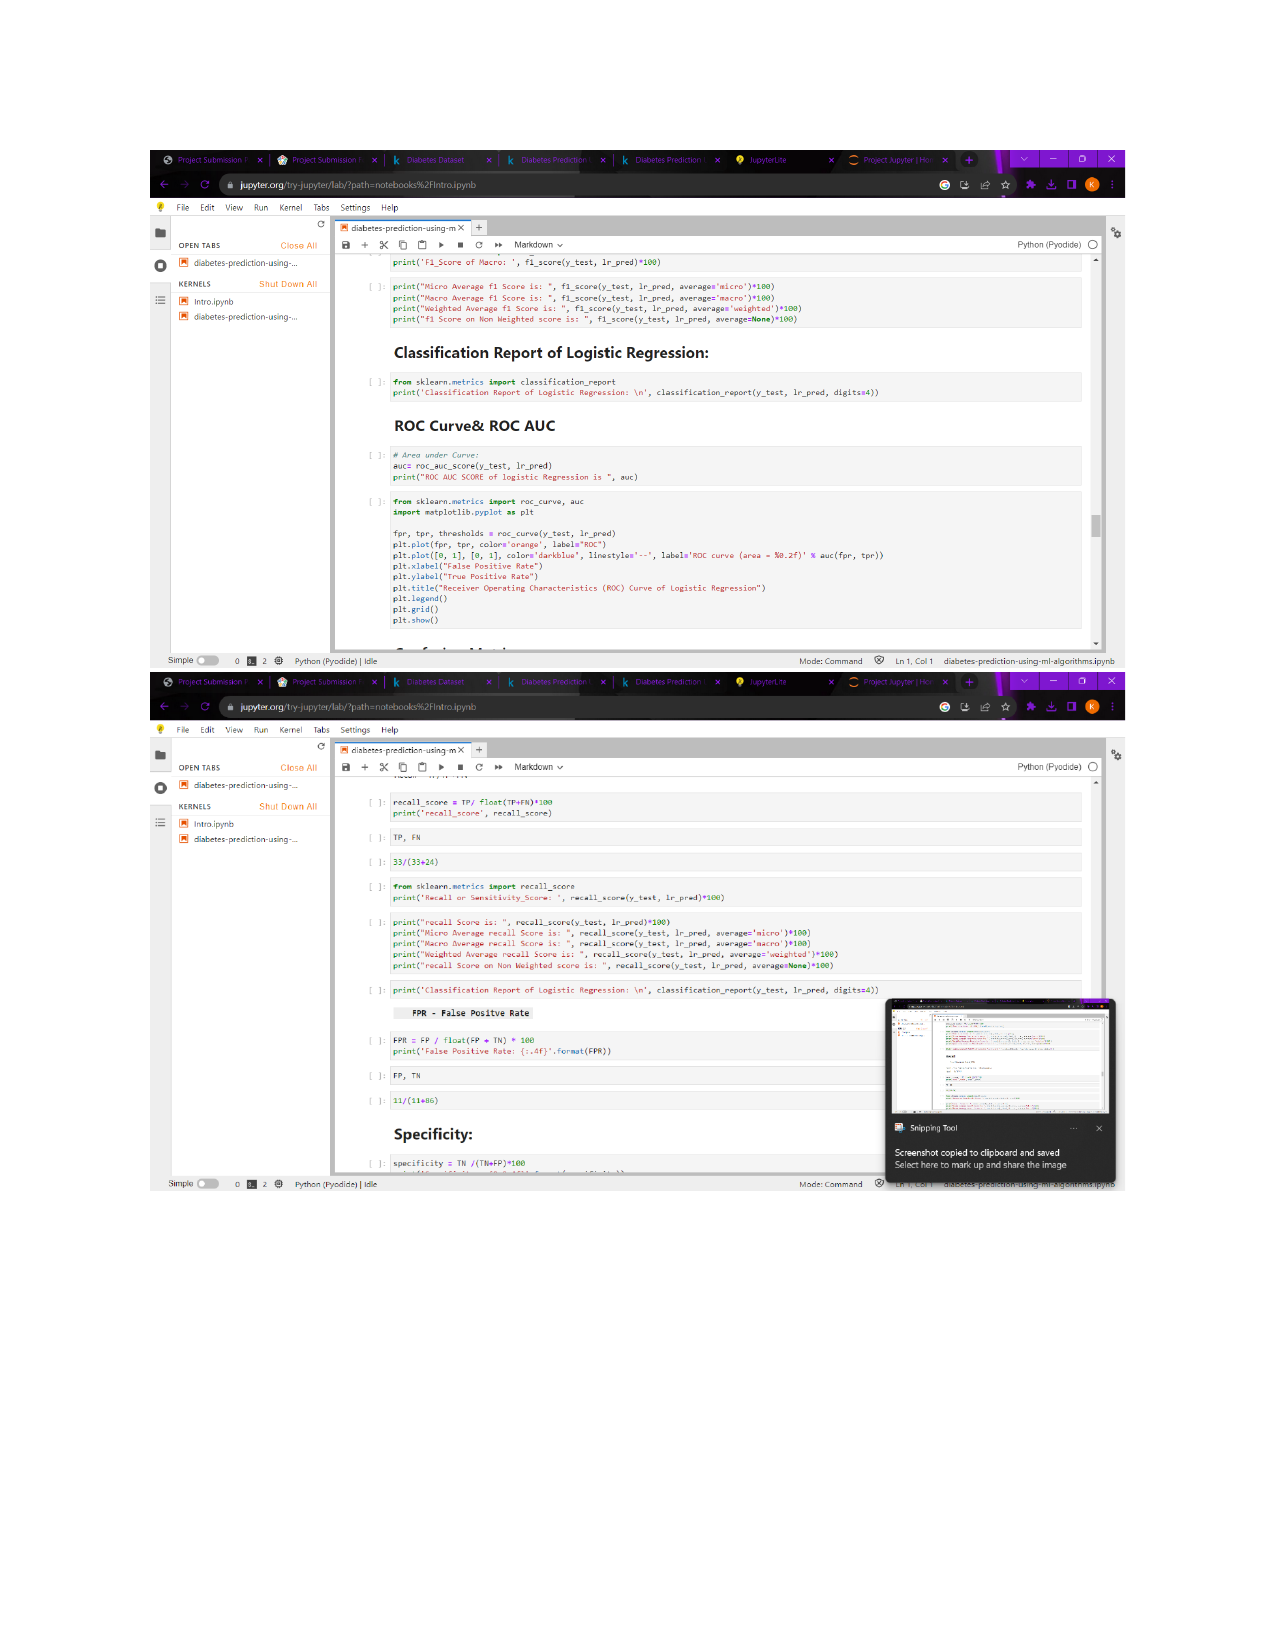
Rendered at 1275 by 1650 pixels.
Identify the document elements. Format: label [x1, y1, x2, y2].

picture [150, 672, 1125, 1191]
picture [150, 150, 1125, 668]
